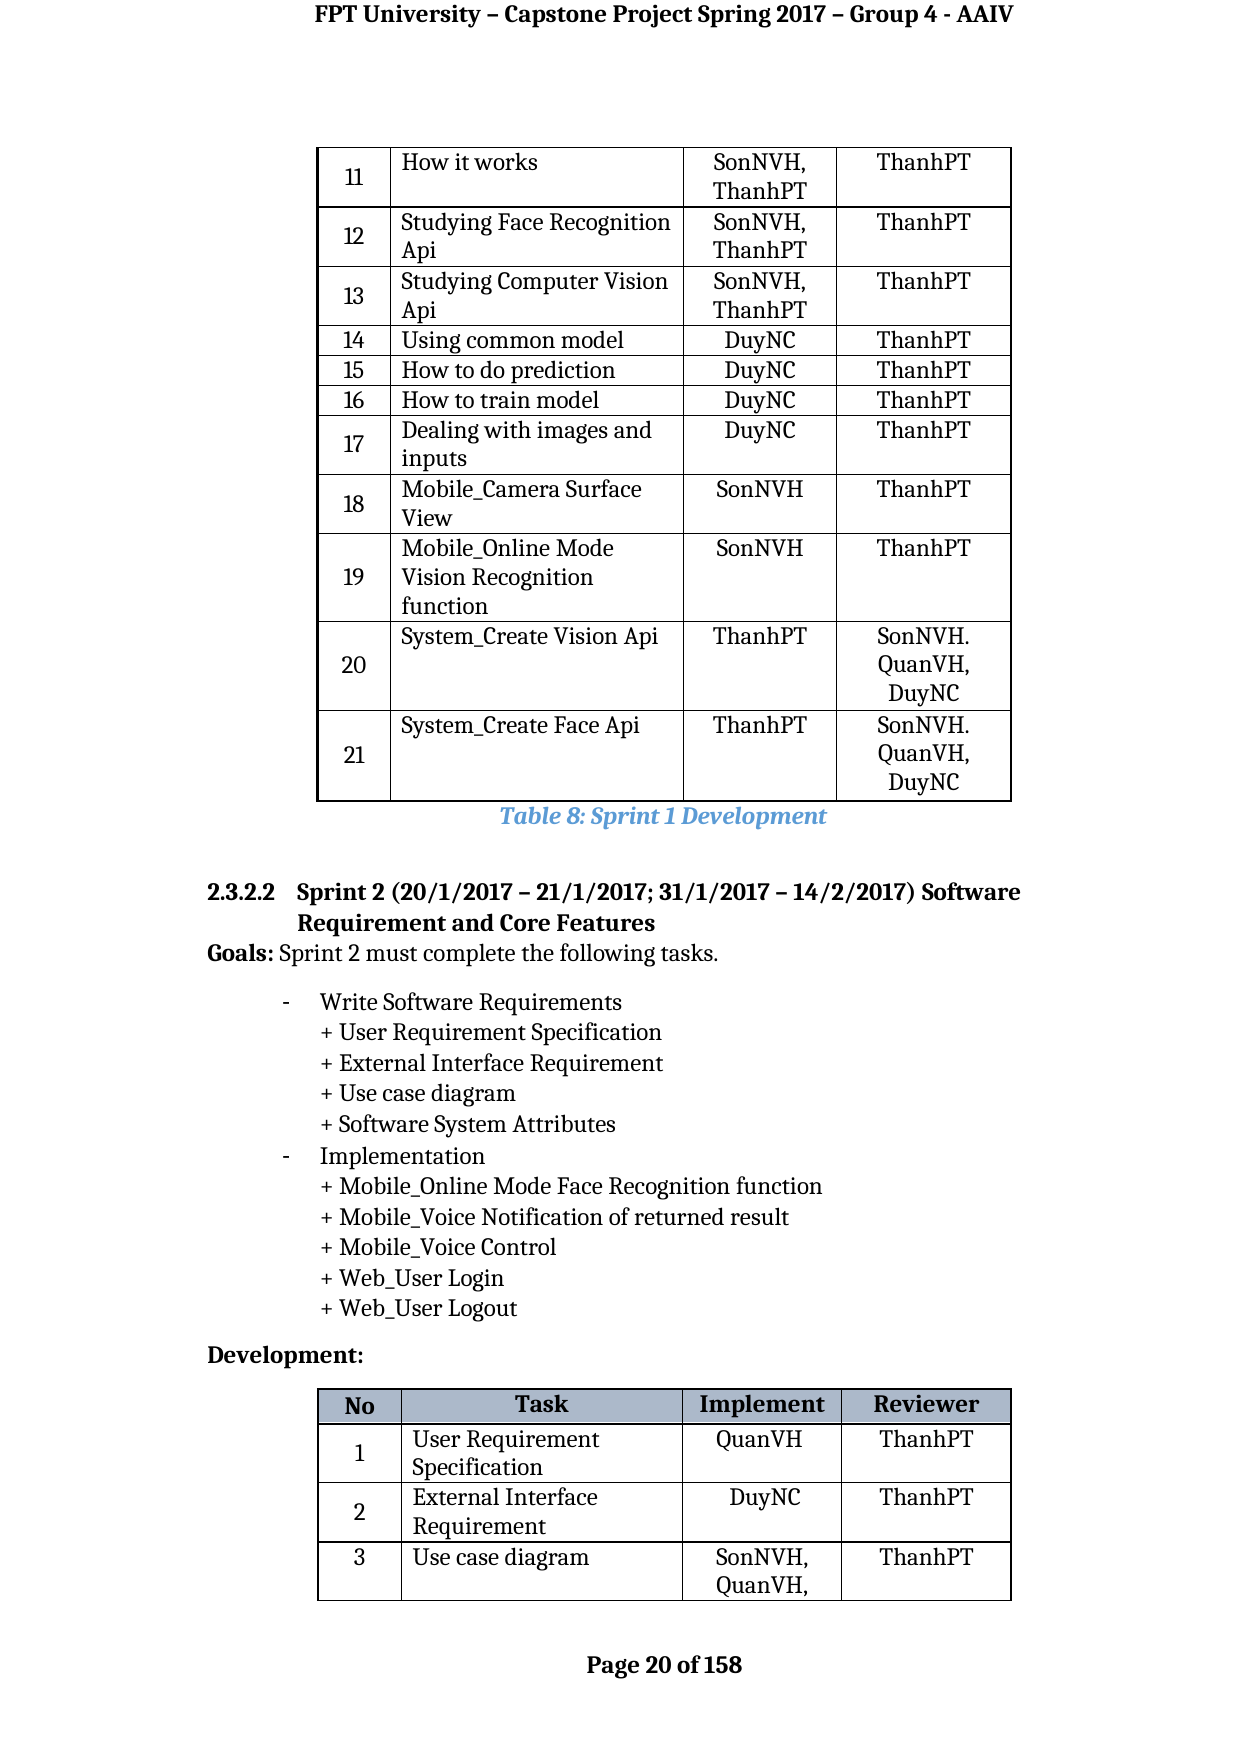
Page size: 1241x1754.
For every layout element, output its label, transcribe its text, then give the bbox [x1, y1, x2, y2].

table_cell ThanhPT [837, 416, 1010, 474]
table_cell Studying Face Recognition Api [391, 208, 683, 266]
table_cell ThanhPT [842, 1425, 1010, 1482]
list + External Interface Requirement [319, 1049, 1122, 1077]
table_cell ThanhPT [837, 148, 1010, 206]
table_cell How to train model [391, 386, 683, 414]
table_cell 1 [319, 1425, 401, 1482]
table_cell 20 [319, 622, 390, 709]
table_cell ThanhPT [684, 711, 836, 800]
table_header Task [402, 1390, 682, 1422]
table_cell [683, 1543, 841, 1600]
table_cell QuanVH [683, 1425, 841, 1482]
list + User Requirement Specification [319, 1018, 1122, 1047]
table_cell 18 [319, 475, 390, 533]
table_cell ThanhPT [837, 475, 1010, 533]
table_cell 3 [319, 1543, 401, 1600]
table_cell SonNVH, ThanhPT [684, 208, 836, 266]
table_cell 17 [319, 416, 390, 474]
list Implementation [282, 1140, 1122, 1171]
table_cell ThanhPT [837, 208, 1010, 266]
table_cell 21 [319, 711, 390, 800]
table_cell Dealing with images and inputs [391, 416, 683, 474]
table_cell SonNVH, ThanhPT [684, 148, 836, 206]
table_cell 16 [319, 386, 390, 414]
table_cell How to do prediction [391, 356, 683, 385]
table_header No [319, 1390, 401, 1422]
table_cell How it works [391, 148, 683, 206]
table_cell ThanhPT [837, 326, 1010, 355]
table_cell DuyNC [684, 386, 836, 414]
table_cell Mobile_Camera Surface View [391, 475, 683, 533]
list + Use case diagram [319, 1079, 1122, 1108]
table_cell ThanhPT [837, 386, 1010, 414]
table_cell ThanhPT [837, 534, 1010, 621]
table_cell DuyNC [684, 356, 836, 385]
table_cell DuyNC [684, 416, 836, 474]
table_cell ThanhPT [842, 1483, 1010, 1541]
table_cell 19 [319, 534, 390, 621]
table_cell SonNVH [684, 534, 836, 621]
table_cell 12 [319, 208, 390, 266]
text Development: [207, 1341, 1122, 1370]
table_cell 14 [319, 326, 390, 355]
text Goals: Sprint 2 must complete the following tasks. [207, 939, 1122, 968]
table_header Implement [683, 1390, 841, 1422]
table_cell System_Create Vision Api [391, 622, 683, 709]
list + Mobile_Voice Notification of returned result [319, 1203, 1122, 1231]
table_cell External Interface Requirement [402, 1483, 682, 1541]
table_cell Mobile_Online Mode Vision Recognition function [391, 534, 683, 621]
table_cell SonNVH. QuanVH, DuyNC [837, 711, 1010, 800]
table_cell 15 [319, 356, 390, 385]
text Table 8: Sprint 1 Development [207, 802, 1122, 831]
table_cell System_Create Face Api [391, 711, 683, 800]
table_cell DuyNC [684, 326, 836, 355]
table_cell DuyNC [683, 1483, 841, 1541]
list + Mobile_Online Mode Face Recognition function [319, 1172, 1122, 1201]
table_cell User Requirement Specification [402, 1425, 682, 1482]
table_cell ThanhPT [837, 267, 1010, 325]
subtitle Sprint 2 (20/1/2017 – 21/1/2017; 31/1/2017 – 14/2/2017) Software Requirement and Core Features [207, 878, 1122, 937]
table_cell ThanhPT [684, 622, 836, 709]
list Write Software Requirements [282, 986, 1122, 1017]
table_cell SonNVH, ThanhPT [684, 267, 836, 325]
table_cell Studying Computer Vision Api [391, 267, 683, 325]
table_cell SonNVH [684, 475, 836, 533]
table_cell ThanhPT [837, 356, 1010, 385]
table_cell Use case diagram [402, 1543, 682, 1600]
list + Web_User Logout [319, 1294, 1122, 1323]
table_cell ThanhPT [842, 1543, 1010, 1600]
table_cell 11 [319, 148, 390, 206]
list + Web_User Login [319, 1263, 1122, 1292]
table_cell 13 [319, 267, 390, 325]
table_cell SonNVH. QuanVH, DuyNC [837, 622, 1010, 709]
list + Software System Attributes [319, 1109, 1122, 1138]
table_header Reviewer [842, 1390, 1010, 1422]
table_cell 2 [319, 1483, 401, 1541]
list + Mobile_Voice Control [319, 1233, 1122, 1262]
table_cell Using common model [391, 326, 683, 355]
